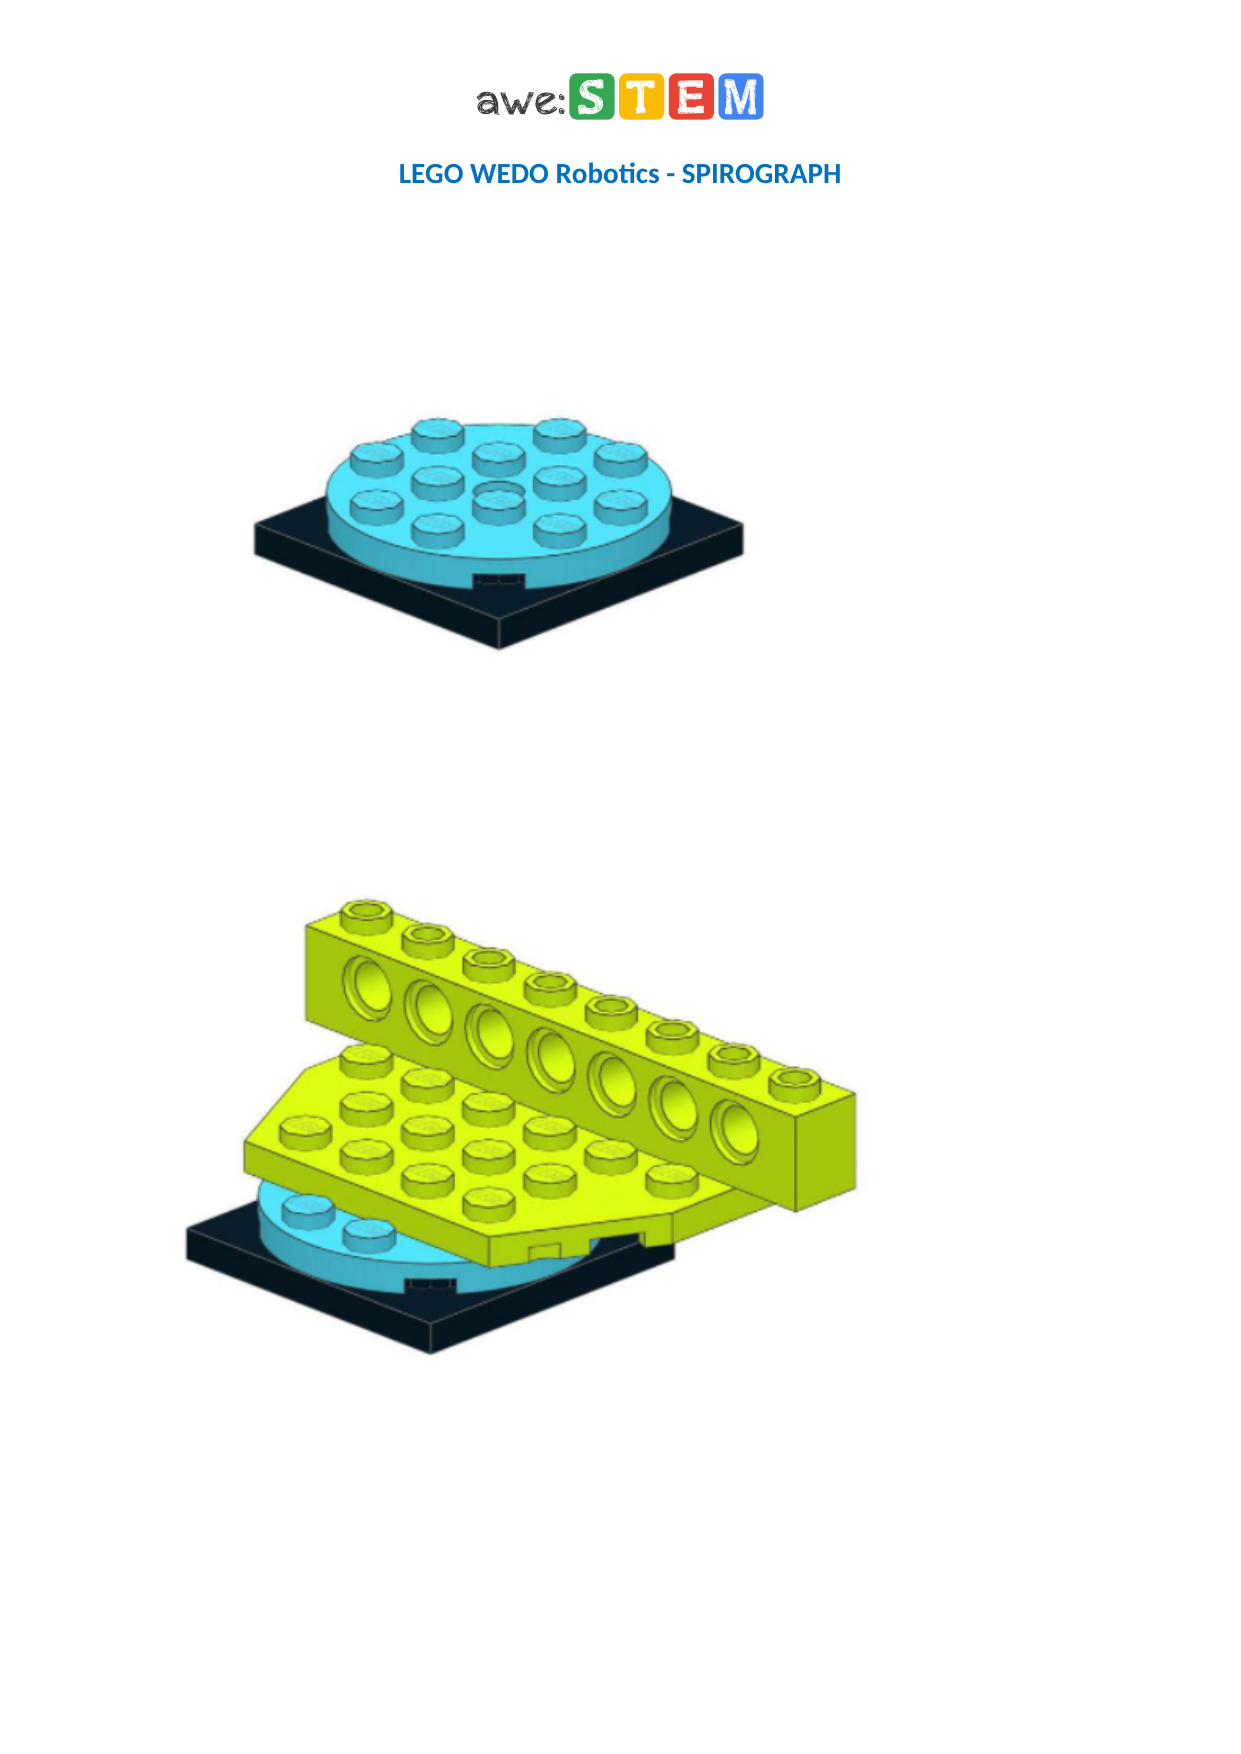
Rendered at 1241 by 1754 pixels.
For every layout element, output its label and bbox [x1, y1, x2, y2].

picture [476, 73, 764, 127]
picture [150, 825, 876, 1410]
picture [150, 284, 835, 760]
